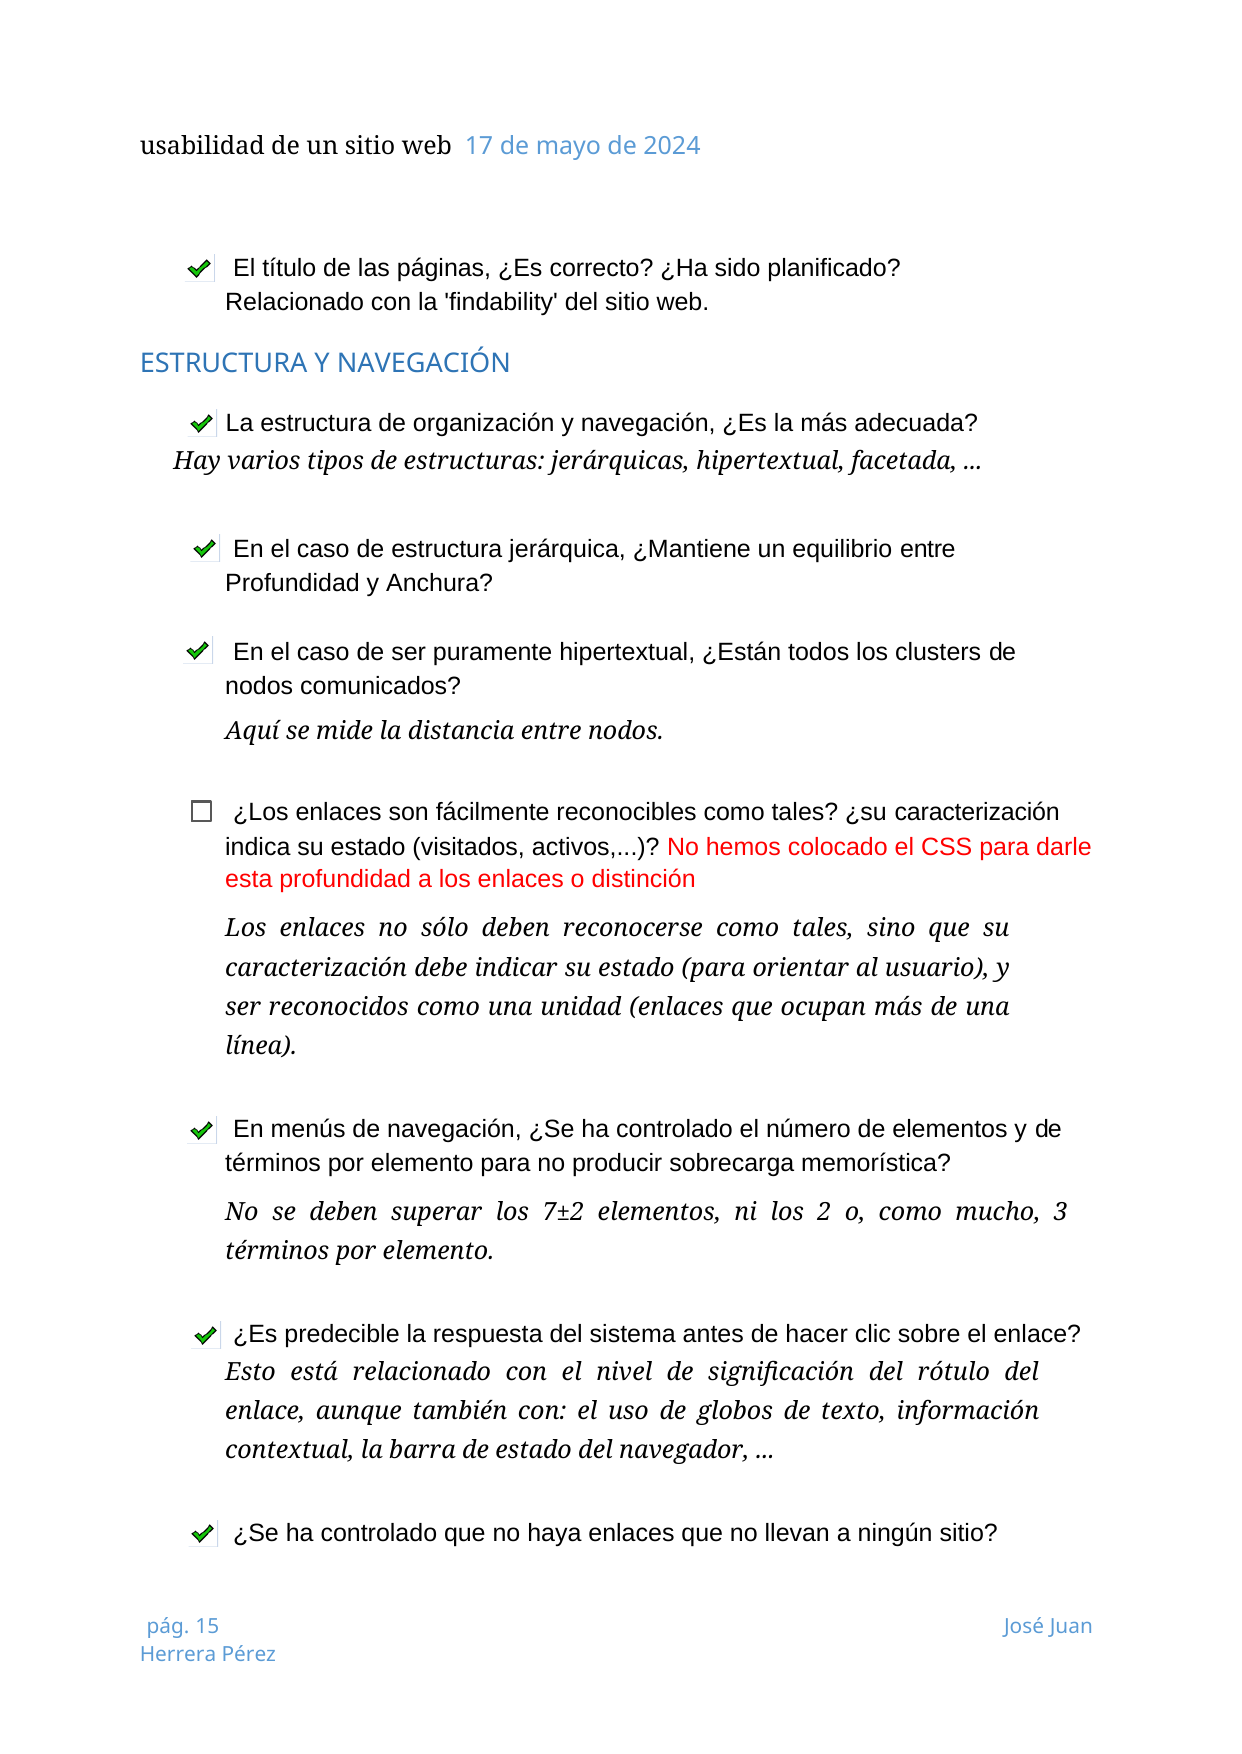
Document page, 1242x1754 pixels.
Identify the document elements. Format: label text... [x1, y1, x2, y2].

picture [187, 1116, 218, 1144]
text Hay varios tipos de estructuras: jerárquicas, hipertextual, facetada, ... [139, 442, 985, 477]
text ¿Se ha controlado que no haya enlaces que no llevan a ningún sitio? [191, 1518, 1102, 1548]
text ¿Es predecible la respuesta del sistema antes de hacer clic sobre el enlace? [191, 1319, 1102, 1349]
subtitle ESTRUCTURA Y NAVEGACIÓN [139, 343, 1102, 380]
picture [191, 800, 212, 822]
text Relacionado con la 'findability' del sitio web. [225, 287, 1102, 315]
text No se deben superar los 7±2 elementos, ni los 2 o, como mucho, 3 términos por elemento. [225, 1194, 1072, 1267]
text ¿Los enlaces son fácilmente reconocibles como tales? ¿su caracterización indica su estado (visitados, activos,...)? No hemos colocado el CSS para darle esta profundidad a los enlaces o distinción [191, 797, 1102, 893]
text La estructura de organización y navegación, ¿Es la más adecuada? [139, 408, 978, 438]
text En menús de navegación, ¿Se ha controlado el número de elementos y de términos por elemento para no producir sobrecarga memorística? [191, 1114, 1102, 1177]
picture [187, 409, 218, 437]
picture [190, 534, 221, 562]
text Los enlaces no sólo deben reconocerse como tales, sino que su caracterización debe indicar su estado (para orientar al usuario), y ser reconocidos como una unidad (enlaces que ocupan más de una línea). [225, 910, 1014, 1062]
text En el caso de ser puramente hipertextual, ¿Están todos los clusters de nodos comunicados? [191, 637, 1058, 700]
picture [184, 254, 216, 282]
text En el caso de estructura jerárquica, ¿Mantiene un equilibrio entre Profundidad y Anchura? [191, 534, 1087, 597]
text El título de las páginas, ¿Es correcto? ¿Ha sido planificado? [191, 253, 1102, 282]
picture [188, 1520, 219, 1547]
picture [183, 636, 214, 664]
text Aquí se mide la distancia entre nodos. [225, 716, 1102, 745]
text Esto está relacionado con el nivel de significación del rótulo del enlace, aunque también con: el uso de globos de texto, información contextual, la barra de estado del navegador, ... [225, 1353, 1043, 1466]
picture [191, 1321, 222, 1349]
